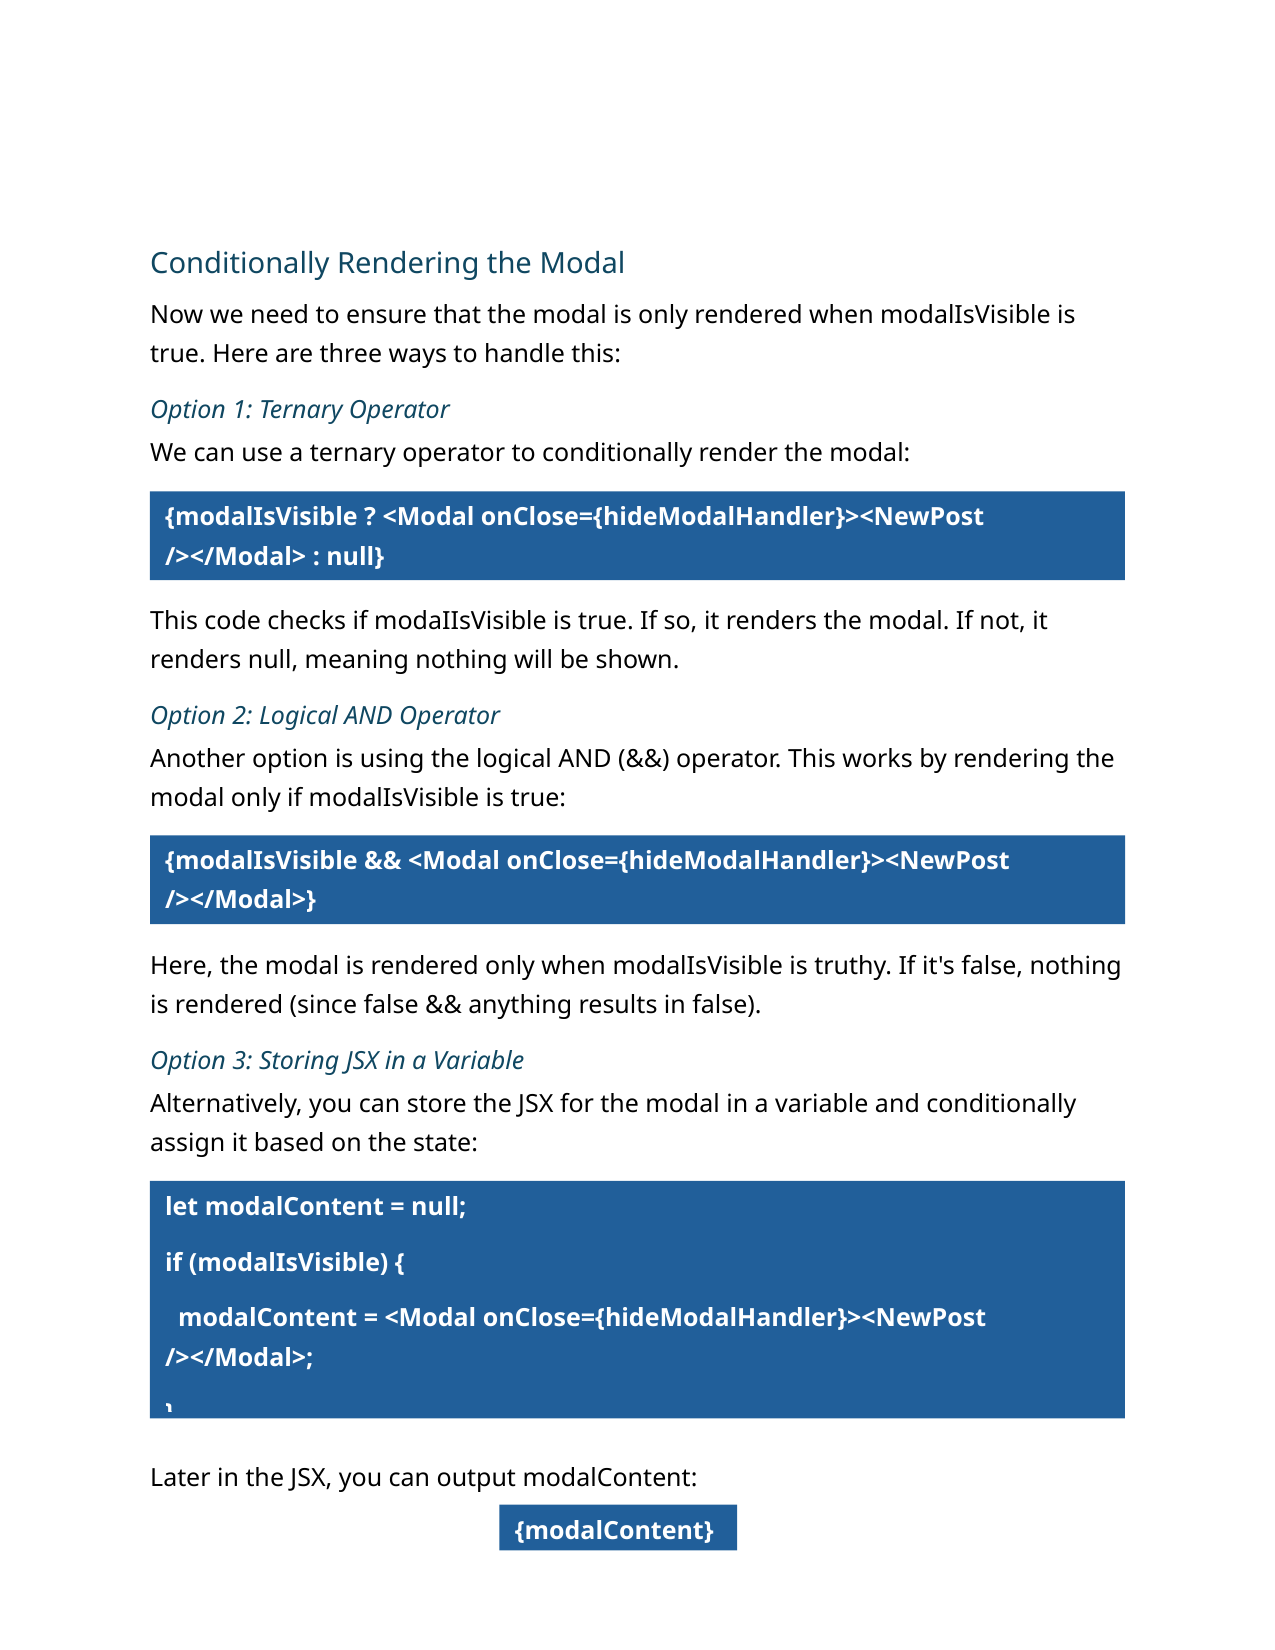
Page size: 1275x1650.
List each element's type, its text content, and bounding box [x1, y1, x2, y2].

text Now we need to ensure that the modal is only rendered when modalIsVisible is true. Here are three ways to handle this: [150, 296, 1125, 370]
text Here, the modal is rendered only when modalIsVisible is truthy. If it's false, nothing is rendered (since false && anything results in false). [150, 947, 1125, 1021]
text Another option is using the logical AND (&&) operator. This works by rendering the modal only if modalIsVisible is true: [150, 741, 1125, 814]
text We can use a ternary operator to conditionally render the modal: [150, 435, 1125, 469]
text Later in the JSX, you can output modalContent: [150, 1460, 1125, 1494]
subtitle Option 3: Storing JSX in a Variable [150, 1042, 1125, 1076]
subtitle Option 2: Logical AND Operator [150, 697, 1125, 731]
text Alternatively, you can store the JSX for the modal in a variable and conditionally assign it based on the state: [150, 1086, 1125, 1159]
text This code checks if modaIIsVisible is true. If so, it renders the modal. If not, it renders null, meaning nothing will be shown. [150, 602, 1125, 676]
subtitle Conditionally Rendering the Modal [150, 242, 1125, 282]
subtitle Option 1: Ternary Operator [150, 391, 1125, 426]
